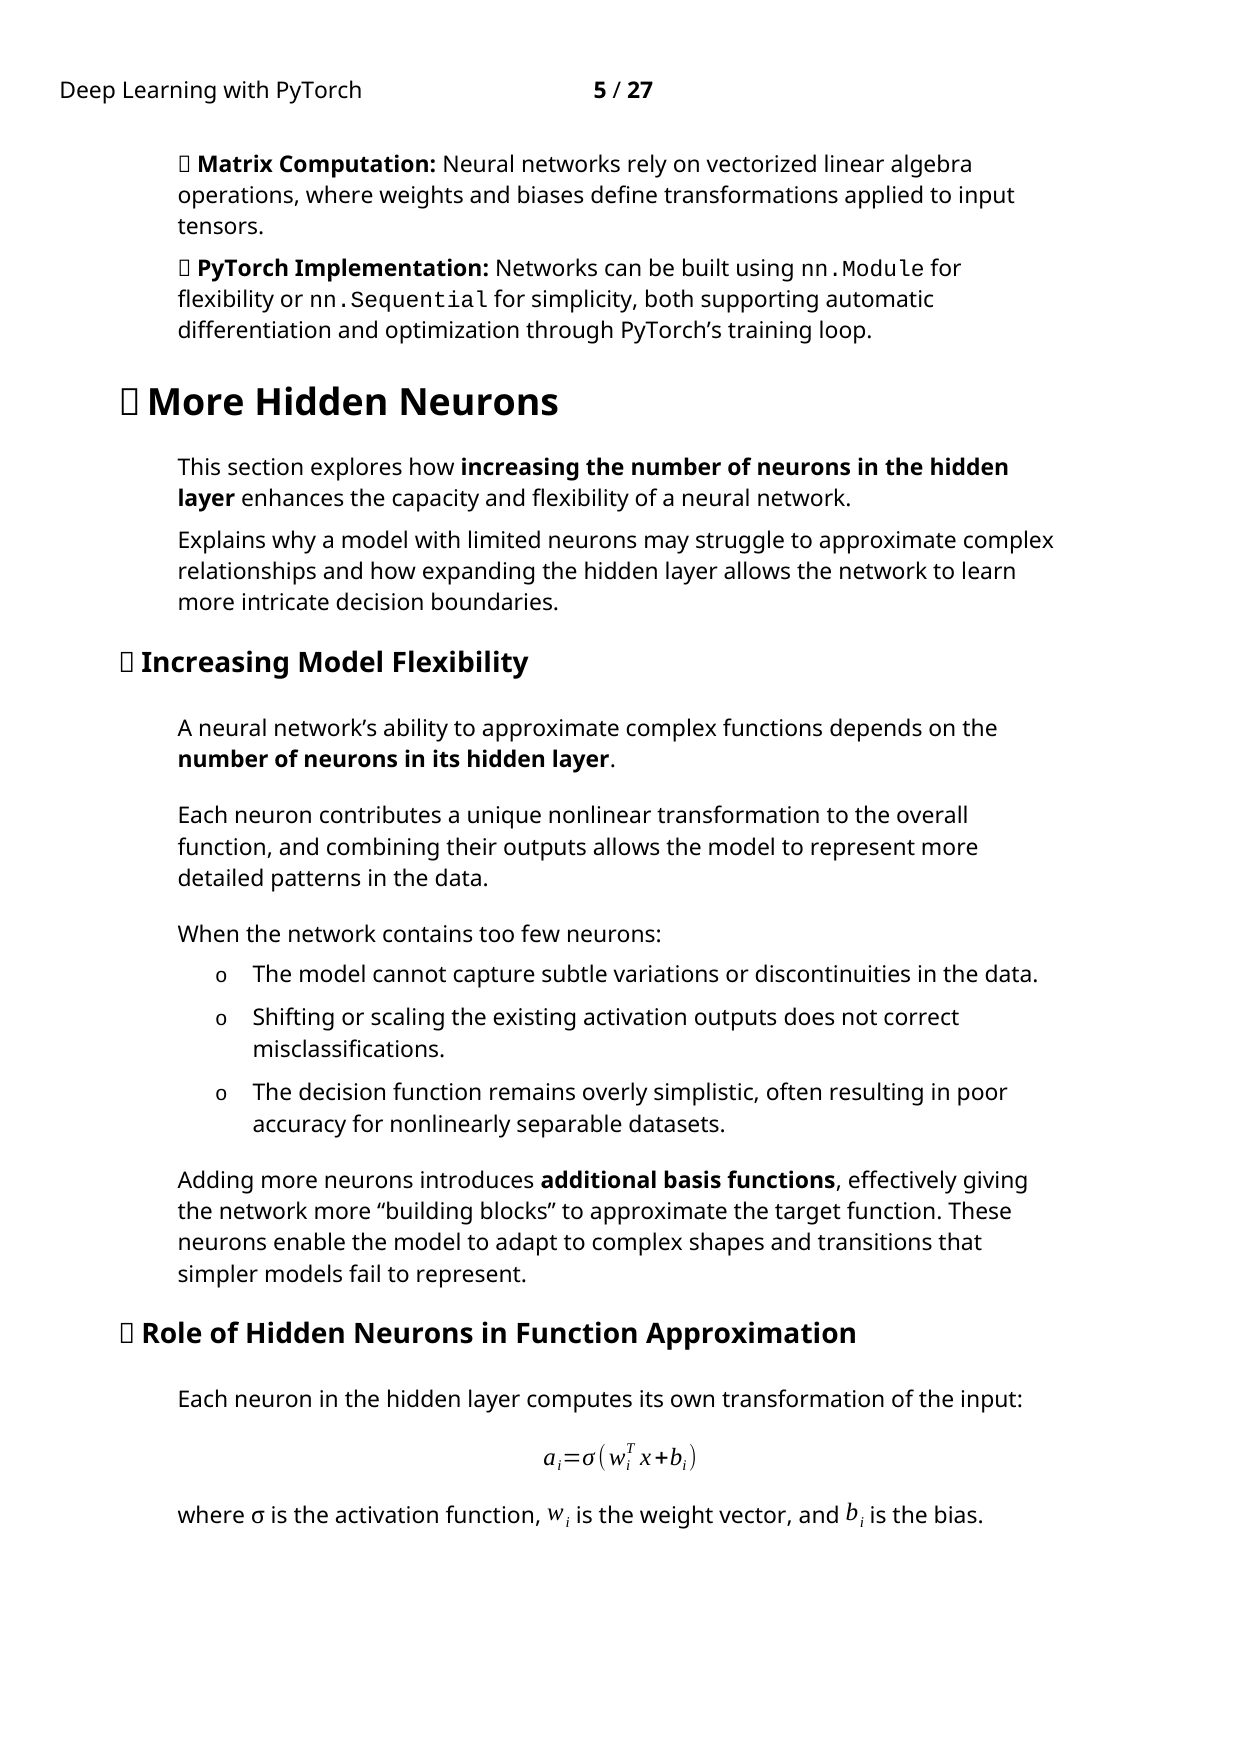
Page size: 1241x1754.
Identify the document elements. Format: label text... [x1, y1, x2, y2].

text ✅ PyTorch Implementation: Networks can be built using nn.Module for flexibility or nn.Sequential for simplicity, both supporting automatic differentiation and optimization through PyTorch’s training loop. [177, 252, 1063, 346]
text Each neuron contributes a unique nonlinear transformation to the overall function, and combining their outputs allows the model to represent more detailed patterns in the data. [177, 799, 1063, 893]
list The model cannot capture subtle variations or discontinuities in the data. [215, 957, 1063, 989]
subtitle 🔹 Increasing Model Flexibility [118, 643, 1063, 681]
subtitle 📌 More Hidden Neurons [118, 375, 1063, 426]
text Each neuron in the hidden layer computes its own transformation of the input: [177, 1383, 1063, 1414]
text ✅ Matrix Computation: Neural networks rely on vectorized linear algebra operations, where weights and biases define transformations applied to input tensors. [177, 148, 1063, 241]
text Explains why a model with limited neurons may struggle to approximate complex relationships and how expanding the hidden layer allows the network to learn more intricate decision boundaries. [177, 524, 1063, 618]
text When the network contains too few neurons: [177, 918, 1063, 949]
list Shifting or scaling the existing activation outputs does not correct misclassifications. [215, 1001, 1063, 1064]
text where σ is the activation function, is the weight vector, and ​ is the bias. [177, 1499, 1063, 1530]
text A neural network’s ability to approximate complex functions depends on the number of neurons in its hidden layer. [177, 712, 1063, 774]
text Adding more neurons introduces additional basis functions, effectively giving the network more “building blocks” to approximate the target function. These neurons enable the model to adapt to complex shapes and transitions that simpler models fail to represent. [177, 1164, 1063, 1289]
subtitle 🔹 Role of Hidden Neurons in Function Approximation [118, 1314, 1063, 1352]
list The decision function remains overly simplistic, often resulting in poor accuracy for nonlinearly separable datasets. [215, 1076, 1063, 1139]
text This section explores how increasing the number of neurons in the hidden layer enhances the capacity and flexibility of a neural network. [177, 451, 1063, 513]
